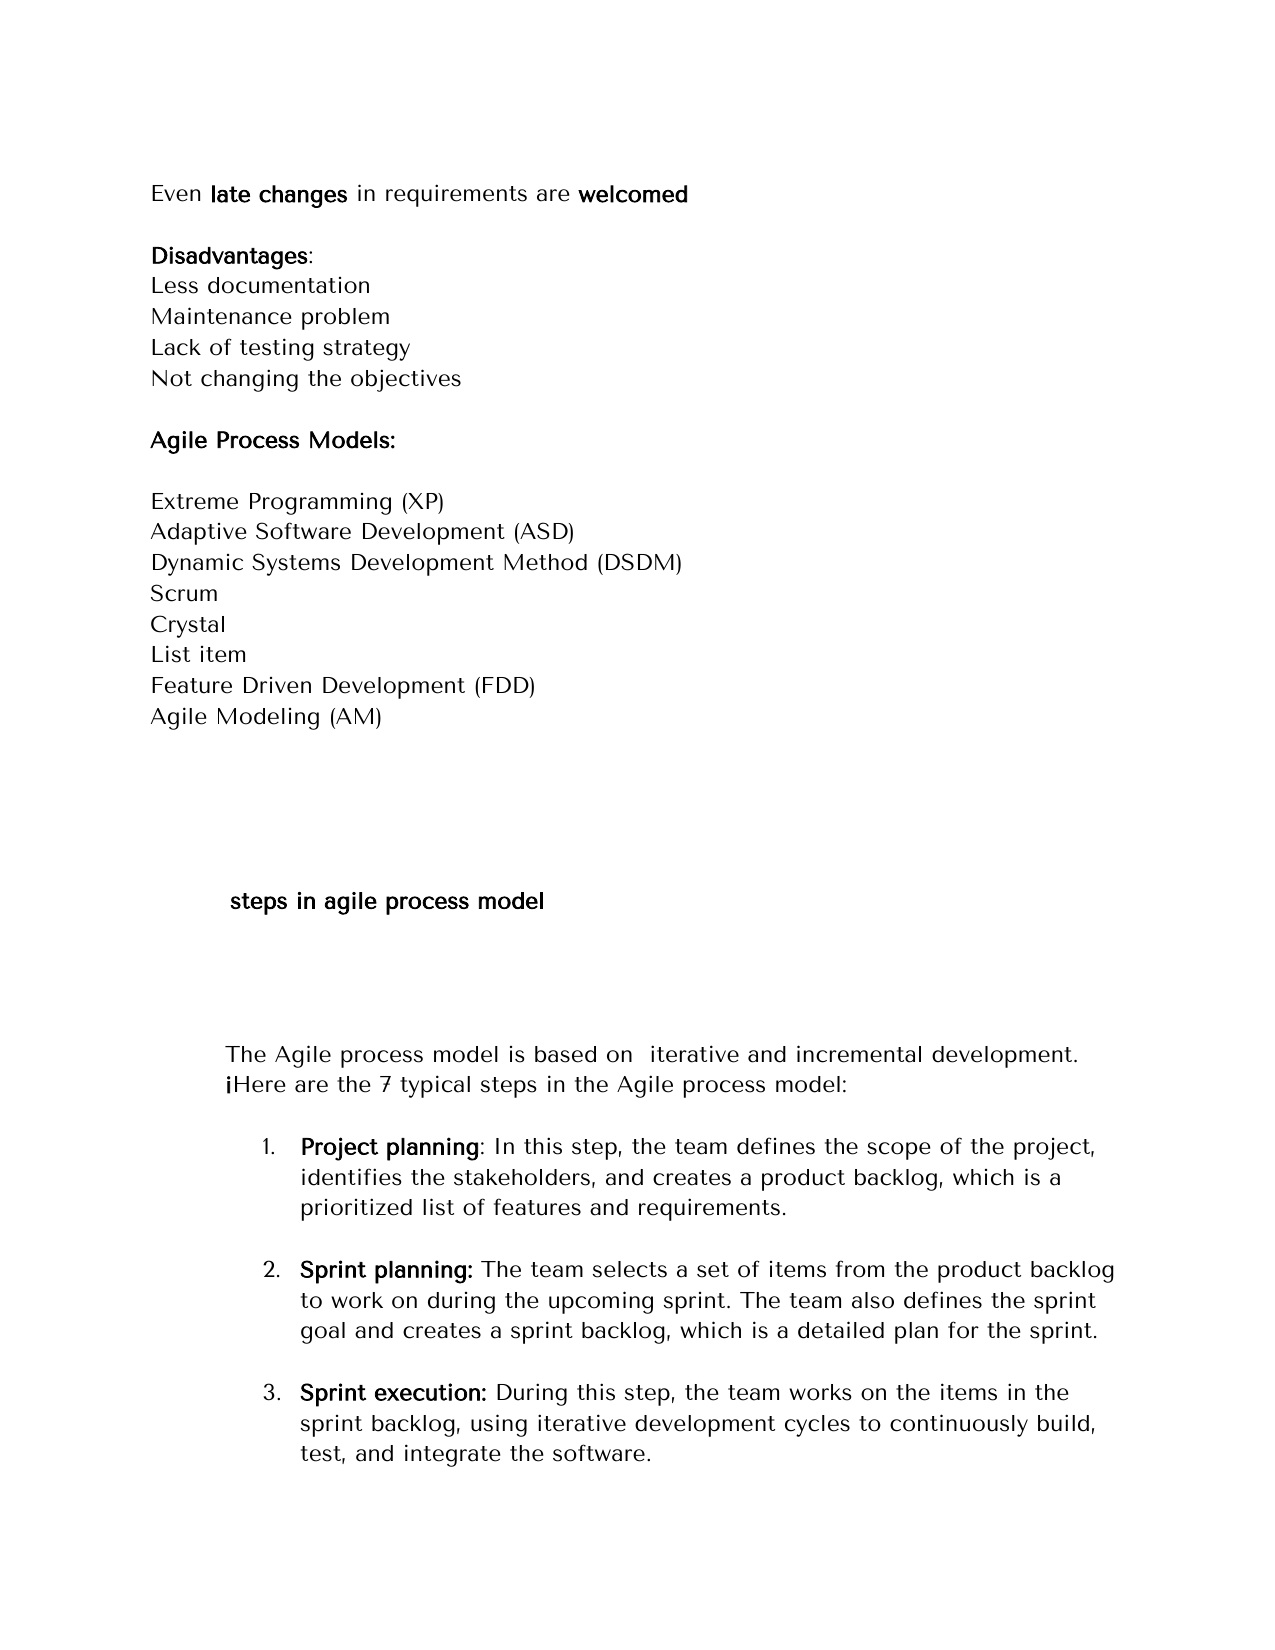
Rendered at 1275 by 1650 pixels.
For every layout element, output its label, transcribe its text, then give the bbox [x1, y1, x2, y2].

text steps in agile process model [150, 887, 1125, 914]
text List item [150, 642, 1125, 668]
text Maintenance problem [150, 304, 1125, 330]
text Crystal [150, 611, 1125, 638]
text Agile Process Models: [150, 427, 1125, 453]
text Dynamic Systems Development Method (DSDM) [150, 549, 1125, 576]
text Not changing the objectives [150, 365, 1125, 392]
text Lack of testing strategy [150, 334, 1125, 361]
text Extreme Programming (XP) [150, 488, 1125, 515]
list Project planning: In this step, the team defines the scope of the project, identifies the stakeholders, and creates a product backlog, which is a prioritized list of features and requirements. [262, 1133, 1125, 1222]
list Sprint planning: The team selects a set of items from the product backlog to work on during the upcoming sprint. The team also defines the sprint goal and creates a sprint backlog, which is a detailed plan for the sprint. [262, 1256, 1125, 1344]
text Even late changes in requirements are welcomed [150, 181, 1125, 207]
text Less documentation [150, 273, 1125, 300]
text Scrum [150, 580, 1125, 607]
text Agile Modeling (AM) [150, 703, 1125, 730]
text Adaptive Software Development (ASD) [150, 519, 1125, 546]
text Feature Driven Development (FDD) [150, 672, 1125, 699]
list Sprint execution: During this step, the team works on the items in the sprint backlog, using iterative development cycles to continuously build, test, and integrate the software. [262, 1379, 1125, 1467]
text The Agile process model is based on iterative and incremental development. iHere are the 7 typical steps in the Agile process model: [225, 1041, 1125, 1099]
text Disadvantages: [150, 242, 1125, 269]
